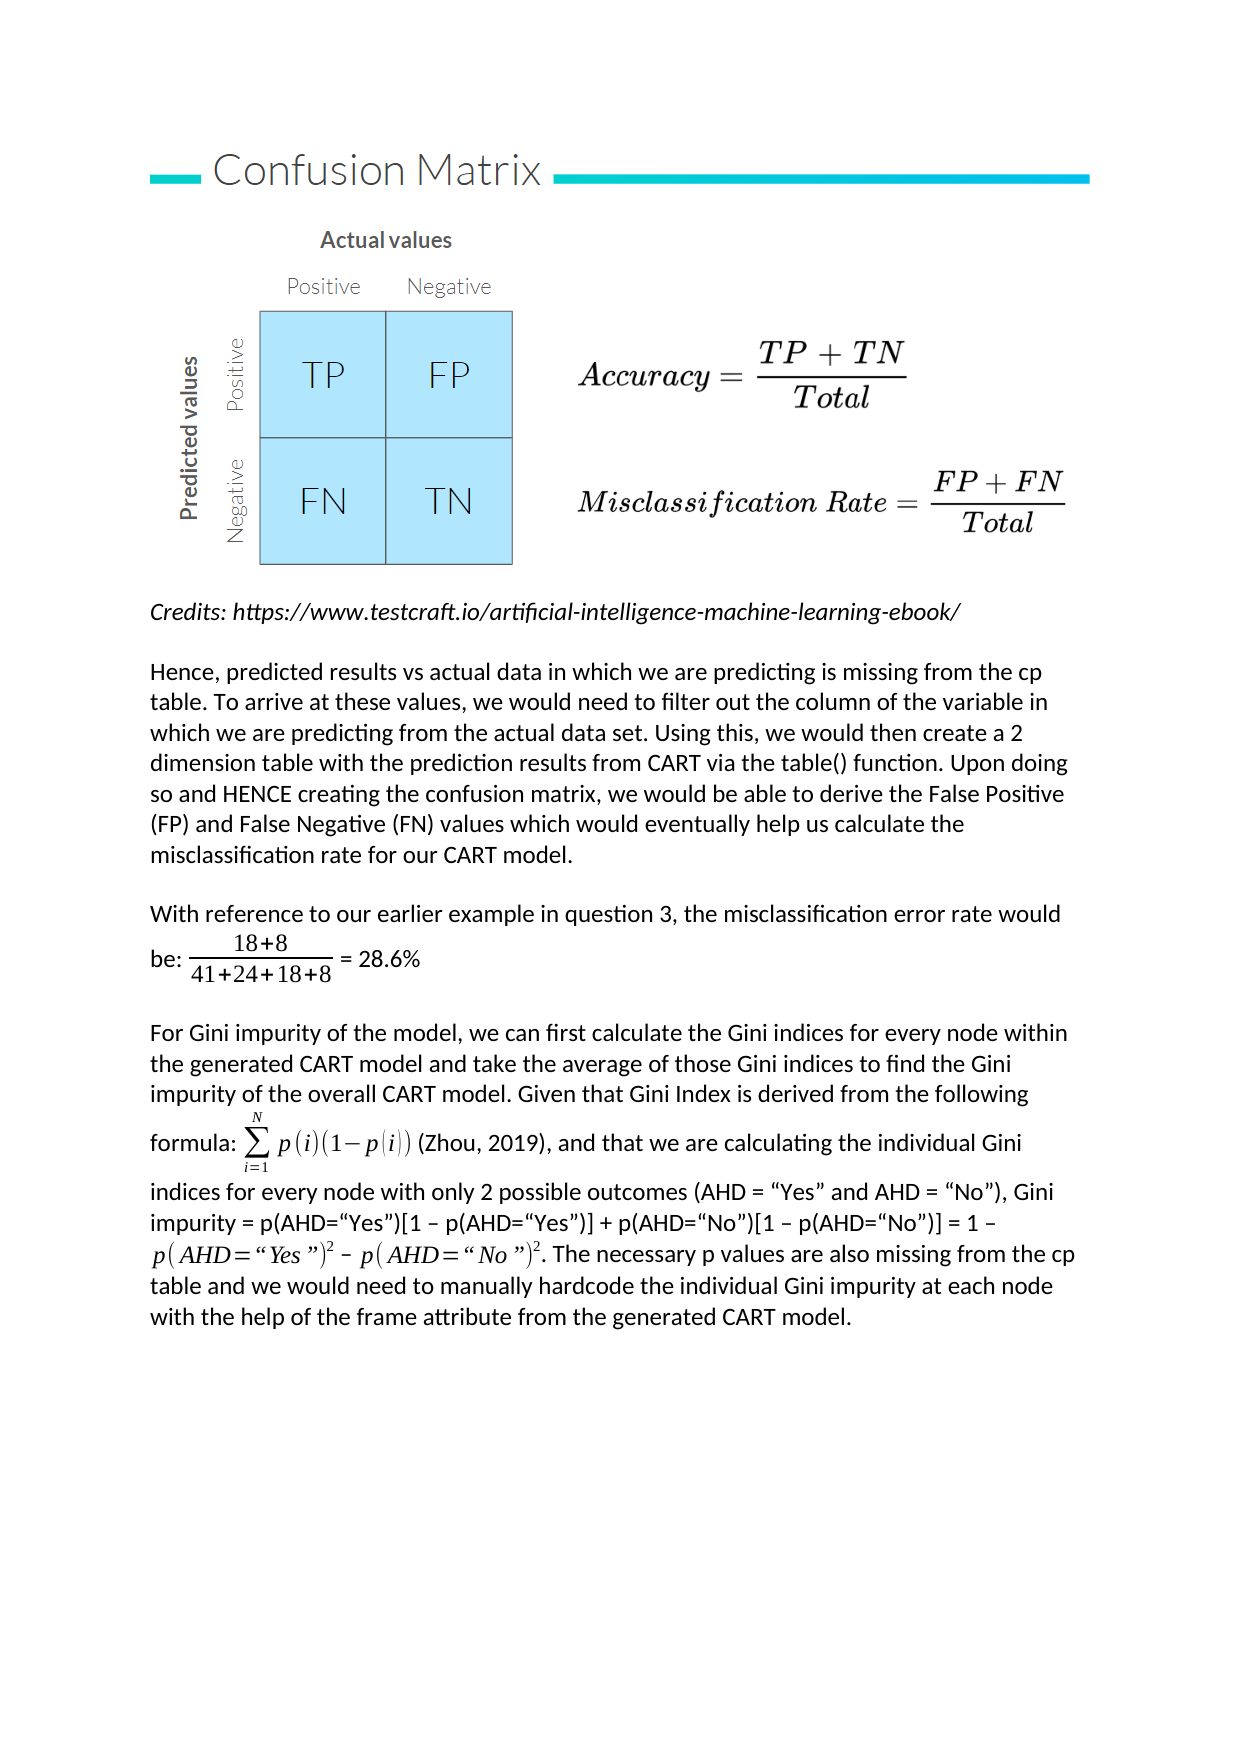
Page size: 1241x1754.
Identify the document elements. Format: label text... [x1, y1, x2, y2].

text For Gini impurity of the model, we can first calculate the Gini indices for every node within the generated CART model and take the average of those Gini indices to find the Gini impurity of the overall CART model. Given that Gini Index is derived from the following formula: (Zhou, 2019), and that we are calculating the individual Gini indices for every node with only 2 possible outcomes (AHD = “Yes” and AHD = “No”), Gini impurity = p(AHD=“Yes”)[1 – p(AHD=“Yes”)] + p(AHD=“No”)[1 – p(AHD=“No”)] = 1 – – . The necessary p values are also missing from the cp table and we would need to manually hardcode the individual Gini impurity at each node with the help of the frame attribute from the generated CART model. [150, 1017, 1090, 1331]
text With reference to our earlier example in question 3, the misclassification error rate would be: = 28.6% [150, 899, 1090, 988]
text Hence, predicted results vs actual data in which we are predicting is missing from the cp table. To arrive at these values, we would need to filter out the column of the variable in which we are predicting from the actual data set. Using this, we would then create a 2 dimension table with the prediction results from CART via the table() function. Upon doing so and HENCE creating the confusion matrix, we would be able to derive the False Positive (FP) and False Negative (FN) values which would eventually help us calculate the misclassification rate for our CART model. [150, 656, 1090, 869]
picture [150, 150, 1090, 597]
text Credits: https://www.testcraft.io/artificial-intelligence-machine-learning-ebook/ [150, 597, 1090, 627]
